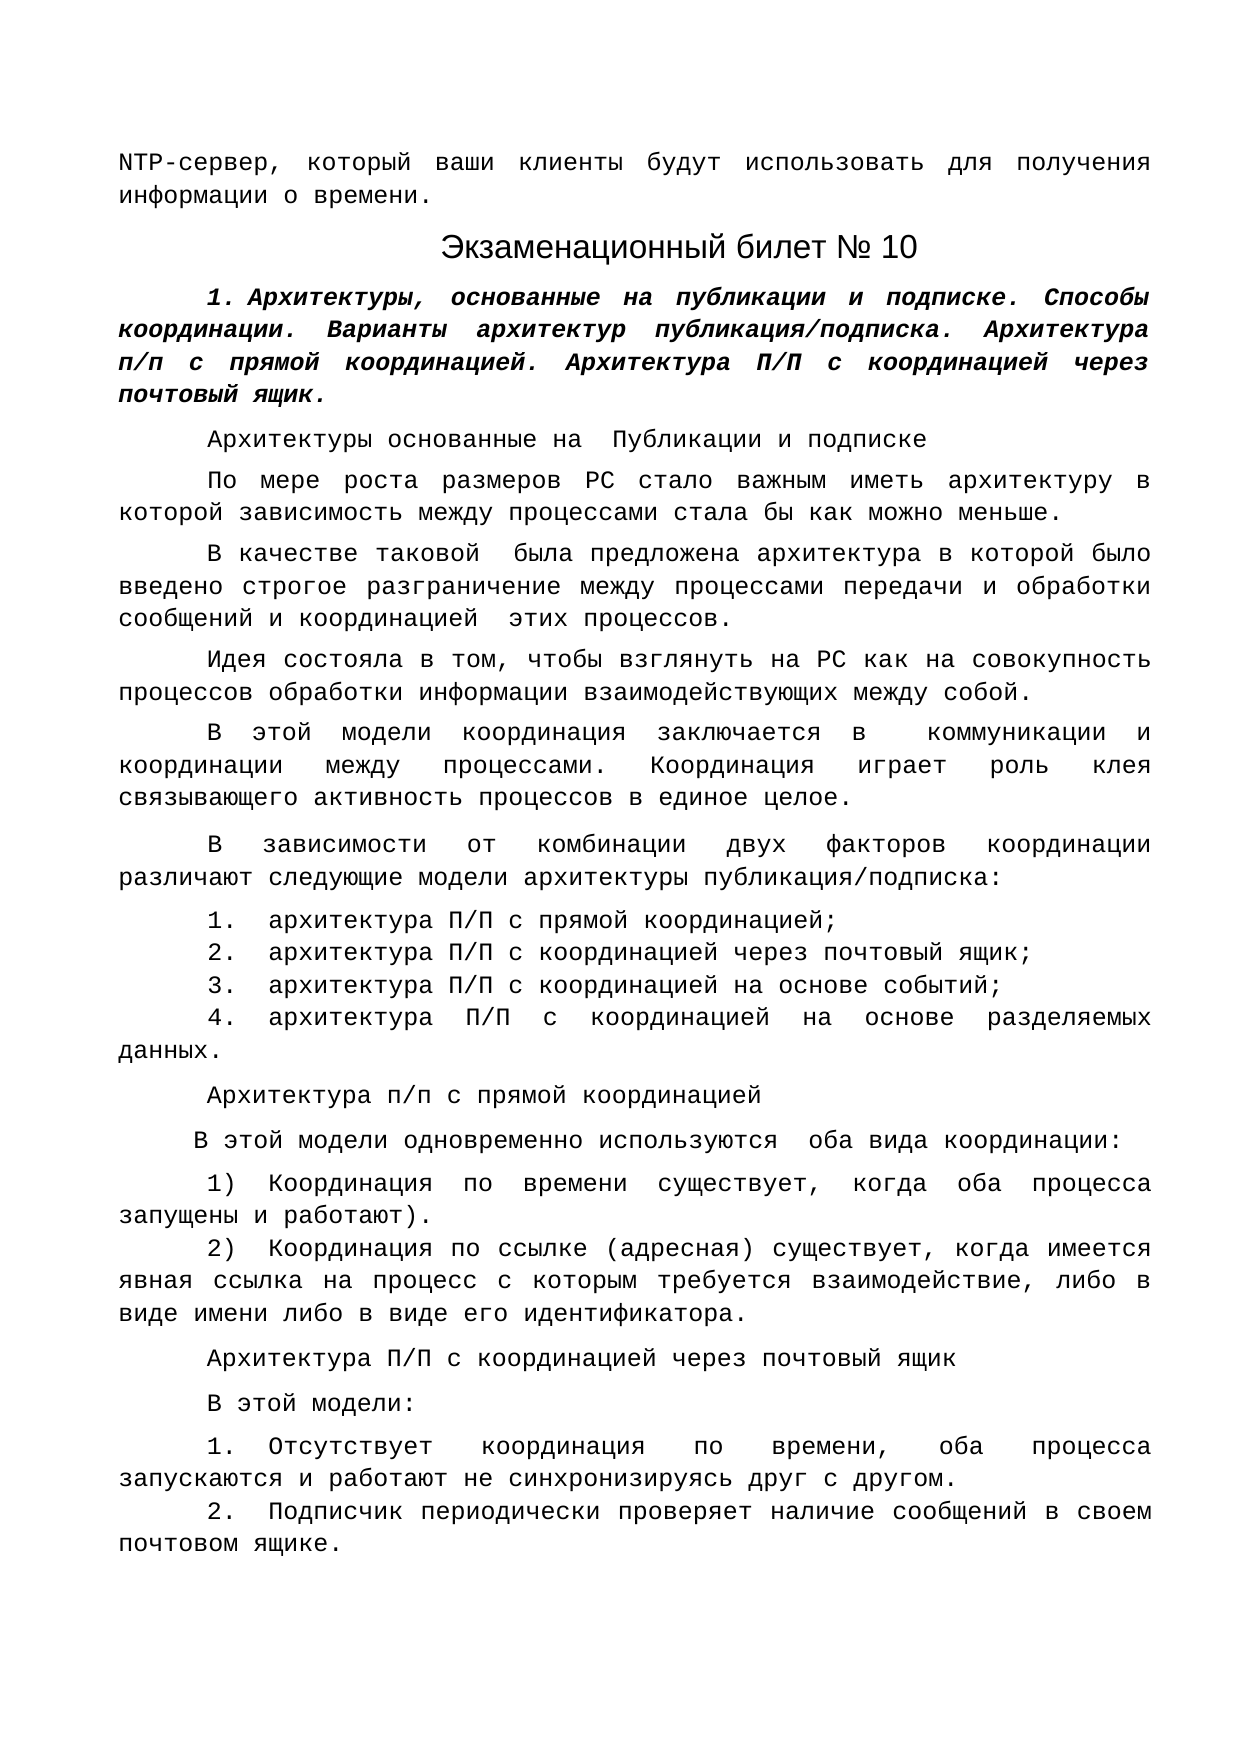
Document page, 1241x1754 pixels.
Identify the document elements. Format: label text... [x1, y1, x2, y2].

text Архитектуры основанные на Публикации и подписке [118, 427, 1152, 455]
text В этой модели координация заключается в коммуникации и координации между процессами. Координация играет роль клея связывающего активность процессов в единое целое. [118, 720, 1152, 813]
text В качестве таковой была предложена архитектура в которой было введено строгое разграничение между процессами передачи и обработки сообщений и координацией этих процессов. [118, 541, 1152, 634]
text По мере роста размеров РС стало важным иметь архитектуру в которой зависимость между процессами стала бы как можно меньше. [118, 467, 1152, 528]
text В этой модели: [118, 1390, 1152, 1419]
list Отсутствует координация по времени, оба процесса запускаются и работают не синхронизируясь друг с другом. [118, 1433, 1152, 1494]
text В зависимости от комбинации двух факторов координации различают следующие модели архитектуры публикация/подписка: [118, 832, 1152, 893]
subtitle Экзаменационный билет № 10 [118, 227, 1152, 266]
text Архитектура п/п с прямой координацией [118, 1082, 1152, 1111]
list архитектура П/П с прямой координацией; [118, 907, 1152, 936]
list архитектура П/П с координацией через почтовый ящик; [118, 940, 1152, 968]
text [118, 150, 1152, 211]
list Координация по времени существует, когда оба процесса запущены и работают). [118, 1170, 1152, 1231]
text 1. Архитектуры, основанные на публикации и подписке. Способы координации. Варианты архитектур публикация/подписка. Архитектура п/п с прямой координацией. Архитектура П/П с координацией через почтовый ящик. [118, 284, 1152, 410]
list архитектура П/П с координацией на основе событий; [118, 972, 1152, 1001]
list Координация по ссылке (адресная) существует, когда имеется явная ссылка на процесс с которым требуется взаимодействие, либо в виде имени либо в виде его идентификатора. [118, 1235, 1152, 1329]
text Архитектура П/П с координацией через почтовый ящик [118, 1345, 1152, 1374]
text Идея состояла в том, чтобы взглянуть на РС как на совокупность процессов обработки информации взаимодействующих между собой. [118, 647, 1152, 707]
list архитектура П/П с координацией на основе разделяемых данных. [118, 1005, 1152, 1066]
list Подписчик периодически проверяет наличие сообщений в своем почтовом ящике. [118, 1498, 1152, 1559]
text В этой модели одновременно используются оба вида координации: [193, 1127, 1152, 1156]
